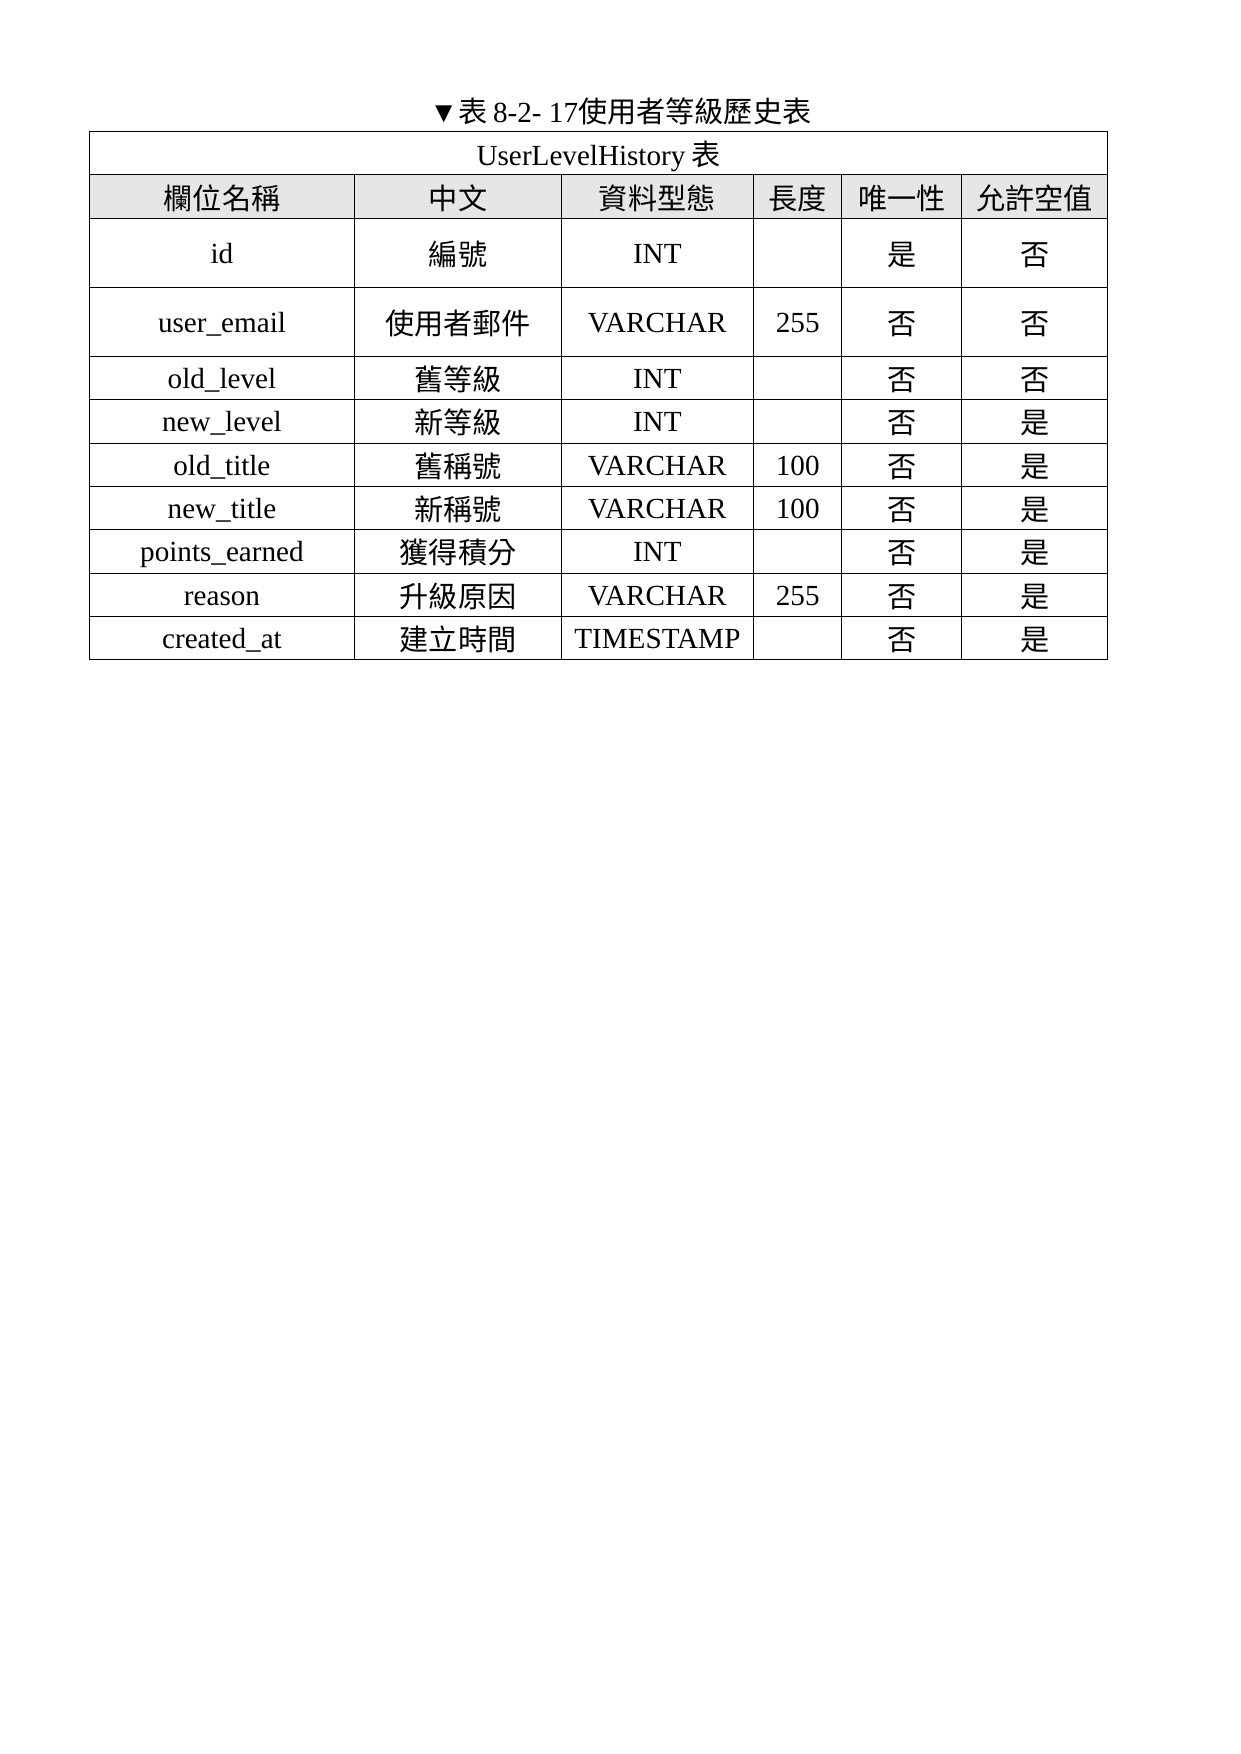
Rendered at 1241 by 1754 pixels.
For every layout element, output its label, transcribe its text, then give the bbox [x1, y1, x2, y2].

table_cell 否 [842, 574, 961, 616]
table_cell old_level [90, 357, 354, 399]
table_cell [754, 357, 841, 399]
table_cell 建立時間 [355, 617, 561, 659]
table_cell 舊稱號 [355, 444, 561, 486]
table_cell INT [562, 219, 753, 287]
table_cell 舊等級 [355, 357, 561, 399]
table_cell 升級原因 [355, 574, 561, 616]
table_cell VARCHAR [562, 444, 753, 486]
table_cell 是 [962, 444, 1107, 486]
table_cell INT [562, 530, 753, 572]
table_cell 編號 [355, 219, 561, 287]
table_cell 中文 [355, 175, 561, 218]
table_cell 長度 [754, 175, 841, 218]
table_cell 255 [754, 574, 841, 616]
table_cell 獲得積分 [355, 530, 561, 572]
table_cell 否 [842, 444, 961, 486]
table_cell 允許空值 [962, 175, 1107, 218]
table_cell new_level [90, 400, 354, 442]
table_cell 否 [962, 288, 1107, 356]
table_cell 是 [962, 487, 1107, 529]
table_cell 否 [842, 617, 961, 659]
table_cell reason [90, 574, 354, 616]
table_cell 否 [842, 530, 961, 572]
table_cell 100 [754, 487, 841, 529]
table_cell 是 [962, 400, 1107, 442]
table_cell [754, 219, 841, 287]
table_cell 否 [842, 357, 961, 399]
table_cell 否 [962, 357, 1107, 399]
table_cell points_earned [90, 530, 354, 572]
text ▼表8-2- 17使用者等級歷史表 [89, 89, 1152, 131]
table_cell created_at [90, 617, 354, 659]
table_cell 否 [842, 288, 961, 356]
table_cell VARCHAR [562, 487, 753, 529]
table_cell 255 [754, 288, 841, 356]
table_cell 是 [962, 574, 1107, 616]
table_cell 新稱號 [355, 487, 561, 529]
table_cell [754, 530, 841, 572]
table_cell 是 [962, 530, 1107, 572]
table_cell 唯一性 [842, 175, 961, 218]
table_cell INT [562, 400, 753, 442]
table_cell [754, 400, 841, 442]
table_cell user_email [90, 288, 354, 356]
table_cell 100 [754, 444, 841, 486]
table_cell VARCHAR [562, 574, 753, 616]
table_cell 使用者郵件 [355, 288, 561, 356]
table_cell id [90, 219, 354, 287]
table_cell 否 [842, 487, 961, 529]
table_cell new_title [90, 487, 354, 529]
table_cell [754, 617, 841, 659]
table_cell 欄位名稱 [90, 175, 354, 218]
table_cell 資料型態 [562, 175, 753, 218]
table_cell 新等級 [355, 400, 561, 442]
table_cell 是 [842, 219, 961, 287]
table_header UserLevelHistory表 [90, 132, 1107, 174]
table_cell VARCHAR [562, 288, 753, 356]
table_cell TIMESTAMP [562, 617, 753, 659]
table_cell INT [562, 357, 753, 399]
table_cell old_title [90, 444, 354, 486]
table_cell 否 [842, 400, 961, 442]
table_cell 否 [962, 219, 1107, 287]
table_cell 是 [962, 617, 1107, 659]
